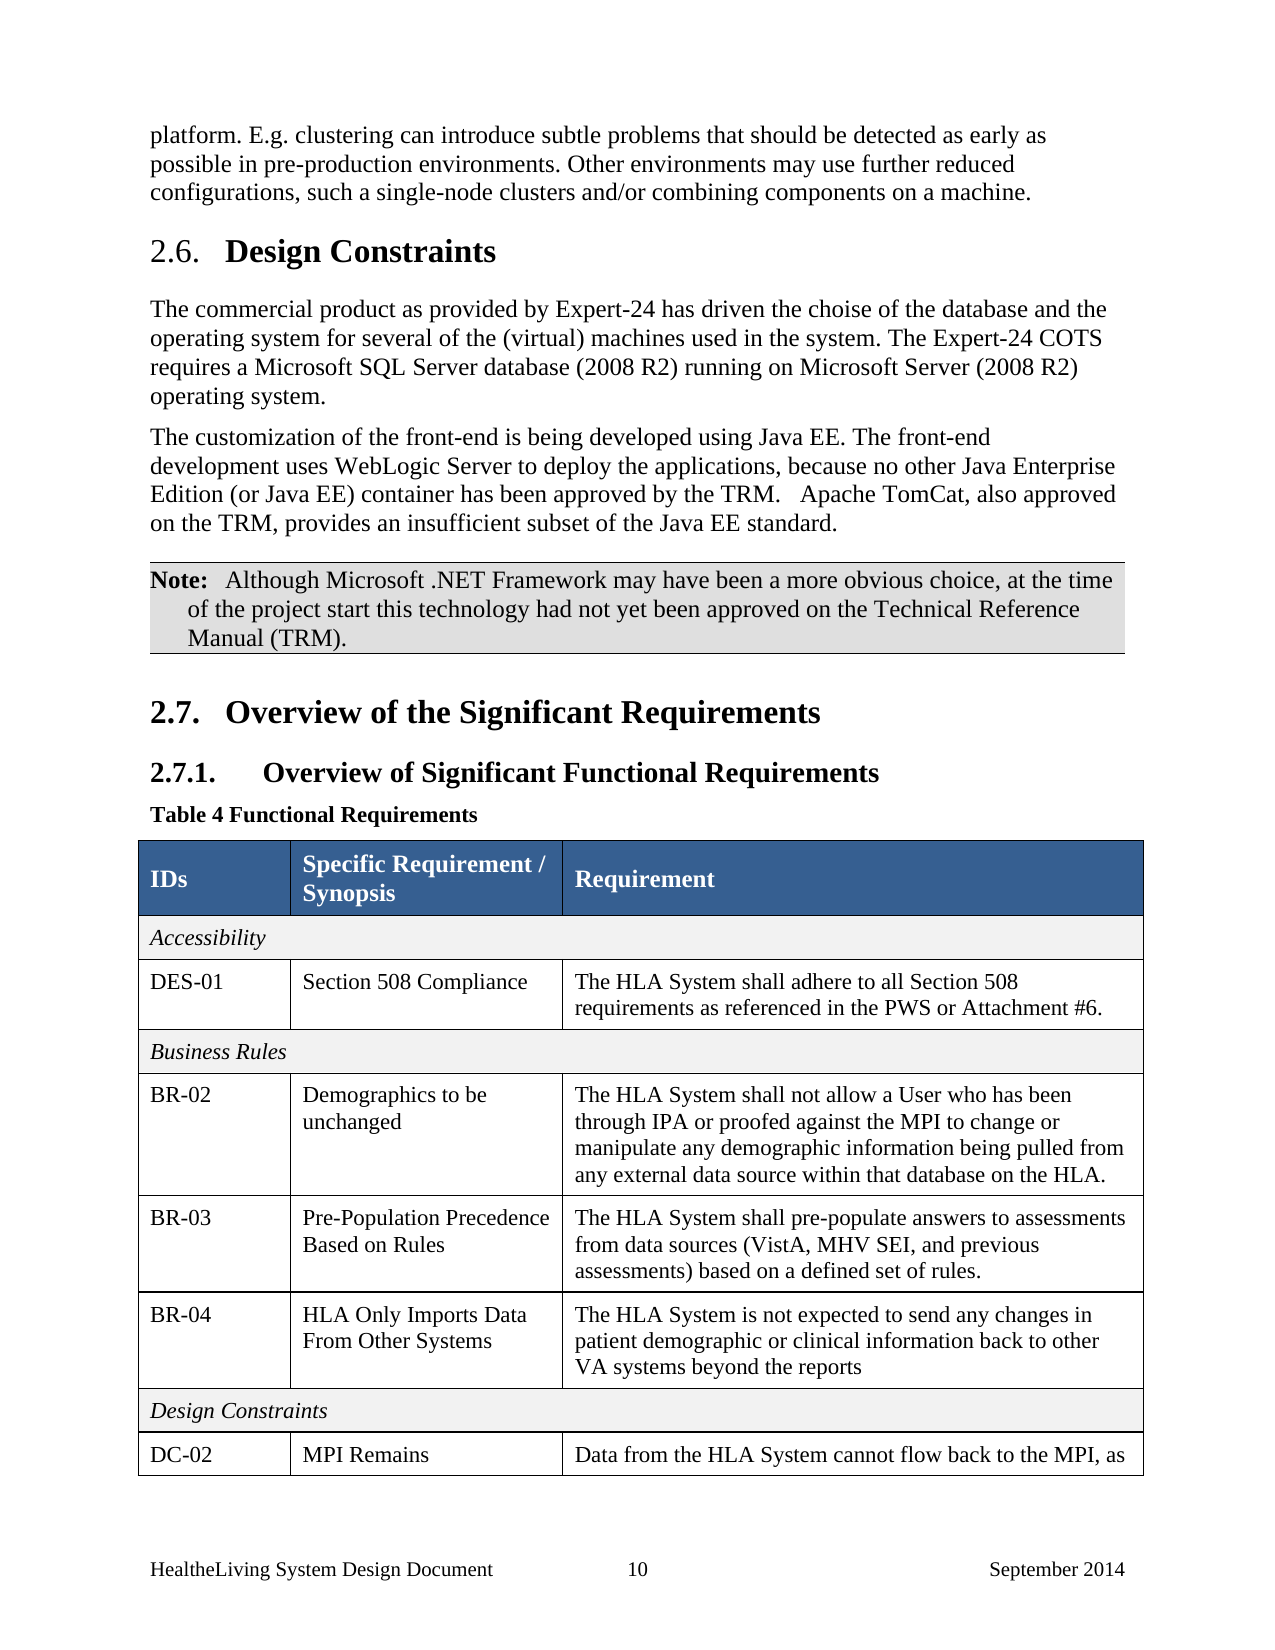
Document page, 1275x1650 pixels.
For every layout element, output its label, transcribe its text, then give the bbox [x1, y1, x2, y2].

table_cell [563, 1433, 1143, 1475]
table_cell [291, 1433, 562, 1475]
table_cell Business Rules [139, 1030, 1143, 1072]
table_cell BR-02 [139, 1074, 290, 1195]
table_cell BR-03 [139, 1196, 290, 1291]
table_cell The HLA System shall not allow a User who has been through IPA or proofed against the MPI to change or manipulate any demographic information being pulled from any external data source within that database on the HLA. [563, 1074, 1143, 1195]
table_cell DC-02 [139, 1433, 290, 1475]
text Table 4 Functional Requirements [150, 801, 1125, 828]
table_cell Accessibility [139, 916, 1143, 959]
table_cell HLA Only Imports Data From Other Systems [291, 1293, 562, 1388]
table_header Requirement [563, 841, 1143, 915]
table_header Specific Requirement / Synopsis [291, 841, 562, 915]
text The commercial product as provided by Expert-24 has driven the choise of the database and the operating system for several of the (virtual) machines used in the system. The Expert-24 COTS requires a Microsoft SQL Server database (2008 R2) running on Microsoft Server (2008 R2) operating system. [150, 294, 1125, 409]
table_cell Design Constraints [139, 1389, 1143, 1431]
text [150, 120, 1125, 206]
table_cell BR-04 [139, 1293, 290, 1388]
subtitle Overview of the Significant Requirements [150, 692, 1125, 730]
table_cell Section 508 Compliance [291, 960, 562, 1029]
subtitle Design Constraints [150, 231, 1125, 269]
text Although Microsoft .NET Framework may have been a more obvious choice, at the time of the project start this technology had not yet been approved on the Technical Reference Manual (TRM). [150, 563, 1125, 653]
subtitle Overview of Significant Functional Requirements [150, 755, 1125, 789]
text The customization of the front-end is being developed using Java EE. The front-end development uses WebLogic Server to deploy the applications, because no other Java Enterprise Edition (or Java EE) container has been approved by the TRM. Apache TomCat, also approved on the TRM, provides an insufficient subset of the Java EE standard. [150, 422, 1125, 537]
table_header IDs [139, 841, 290, 915]
table_cell The HLA System shall adhere to all Section 508 requirements as referenced in the PWS or Attachment #6. [563, 960, 1143, 1029]
table_cell The HLA System shall pre-populate answers to assessments from data sources (VistA, MHV SEI, and previous assessments) based on a defined set of rules. [563, 1196, 1143, 1291]
table_cell DES-01 [139, 960, 290, 1029]
table_cell Pre-Population Precedence Based on Rules [291, 1196, 562, 1291]
table_cell Demographics to be unchanged [291, 1074, 562, 1195]
table_cell The HLA System is not expected to send any changes in patient demographic or clinical information back to other VA systems beyond the reports [563, 1293, 1143, 1388]
